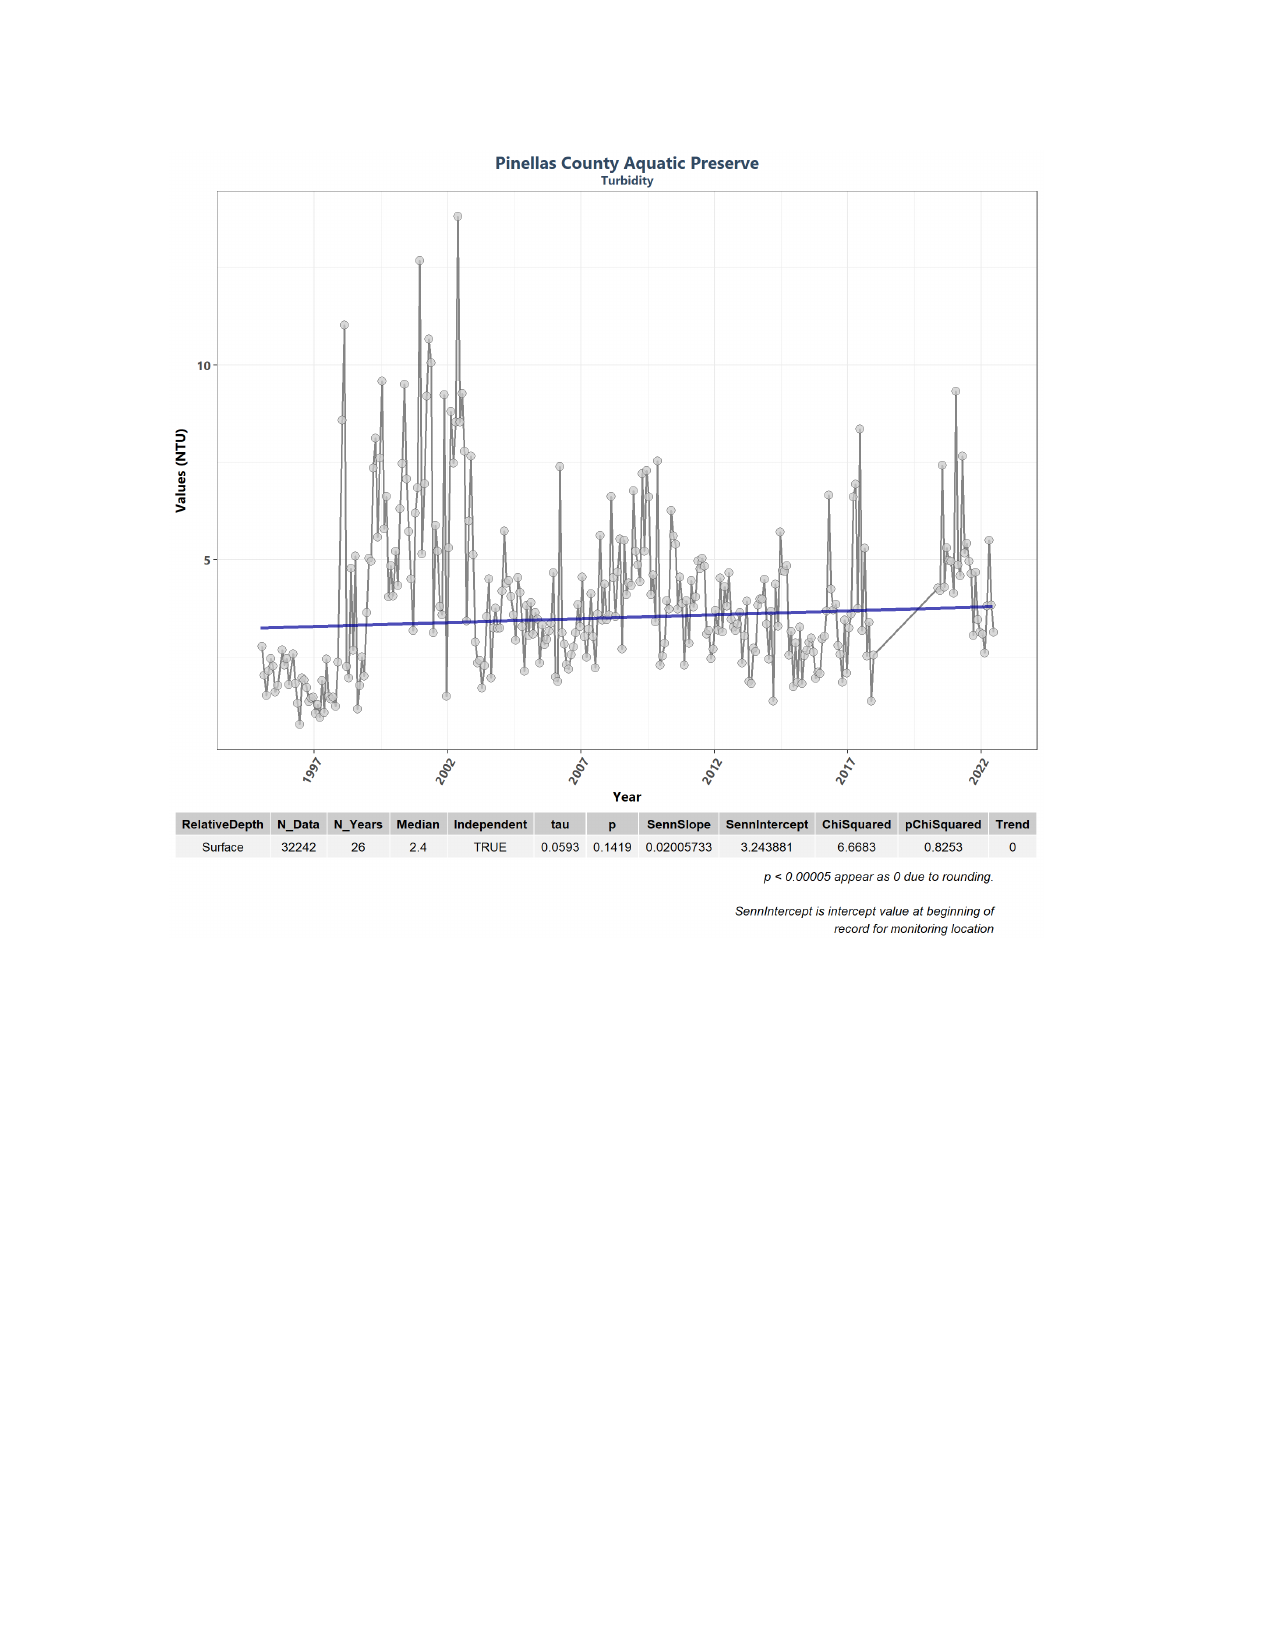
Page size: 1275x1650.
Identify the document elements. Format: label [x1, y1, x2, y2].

picture [168, 150, 1044, 938]
